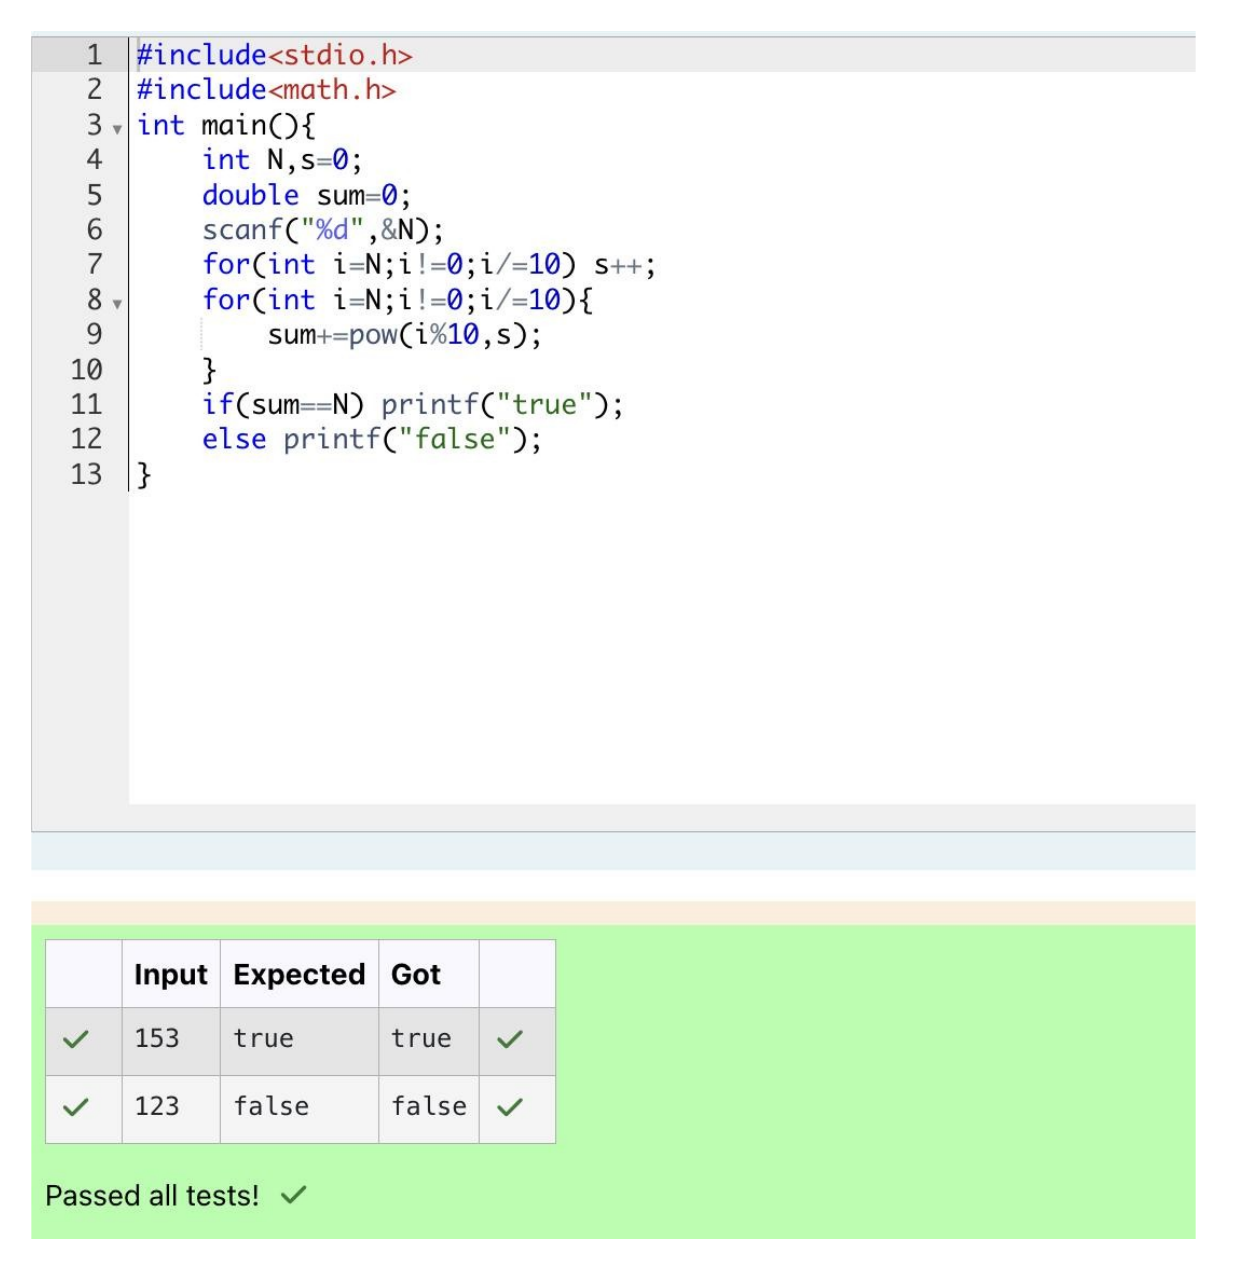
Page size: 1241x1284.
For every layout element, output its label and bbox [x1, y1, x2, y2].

picture [31, 31, 1196, 1239]
